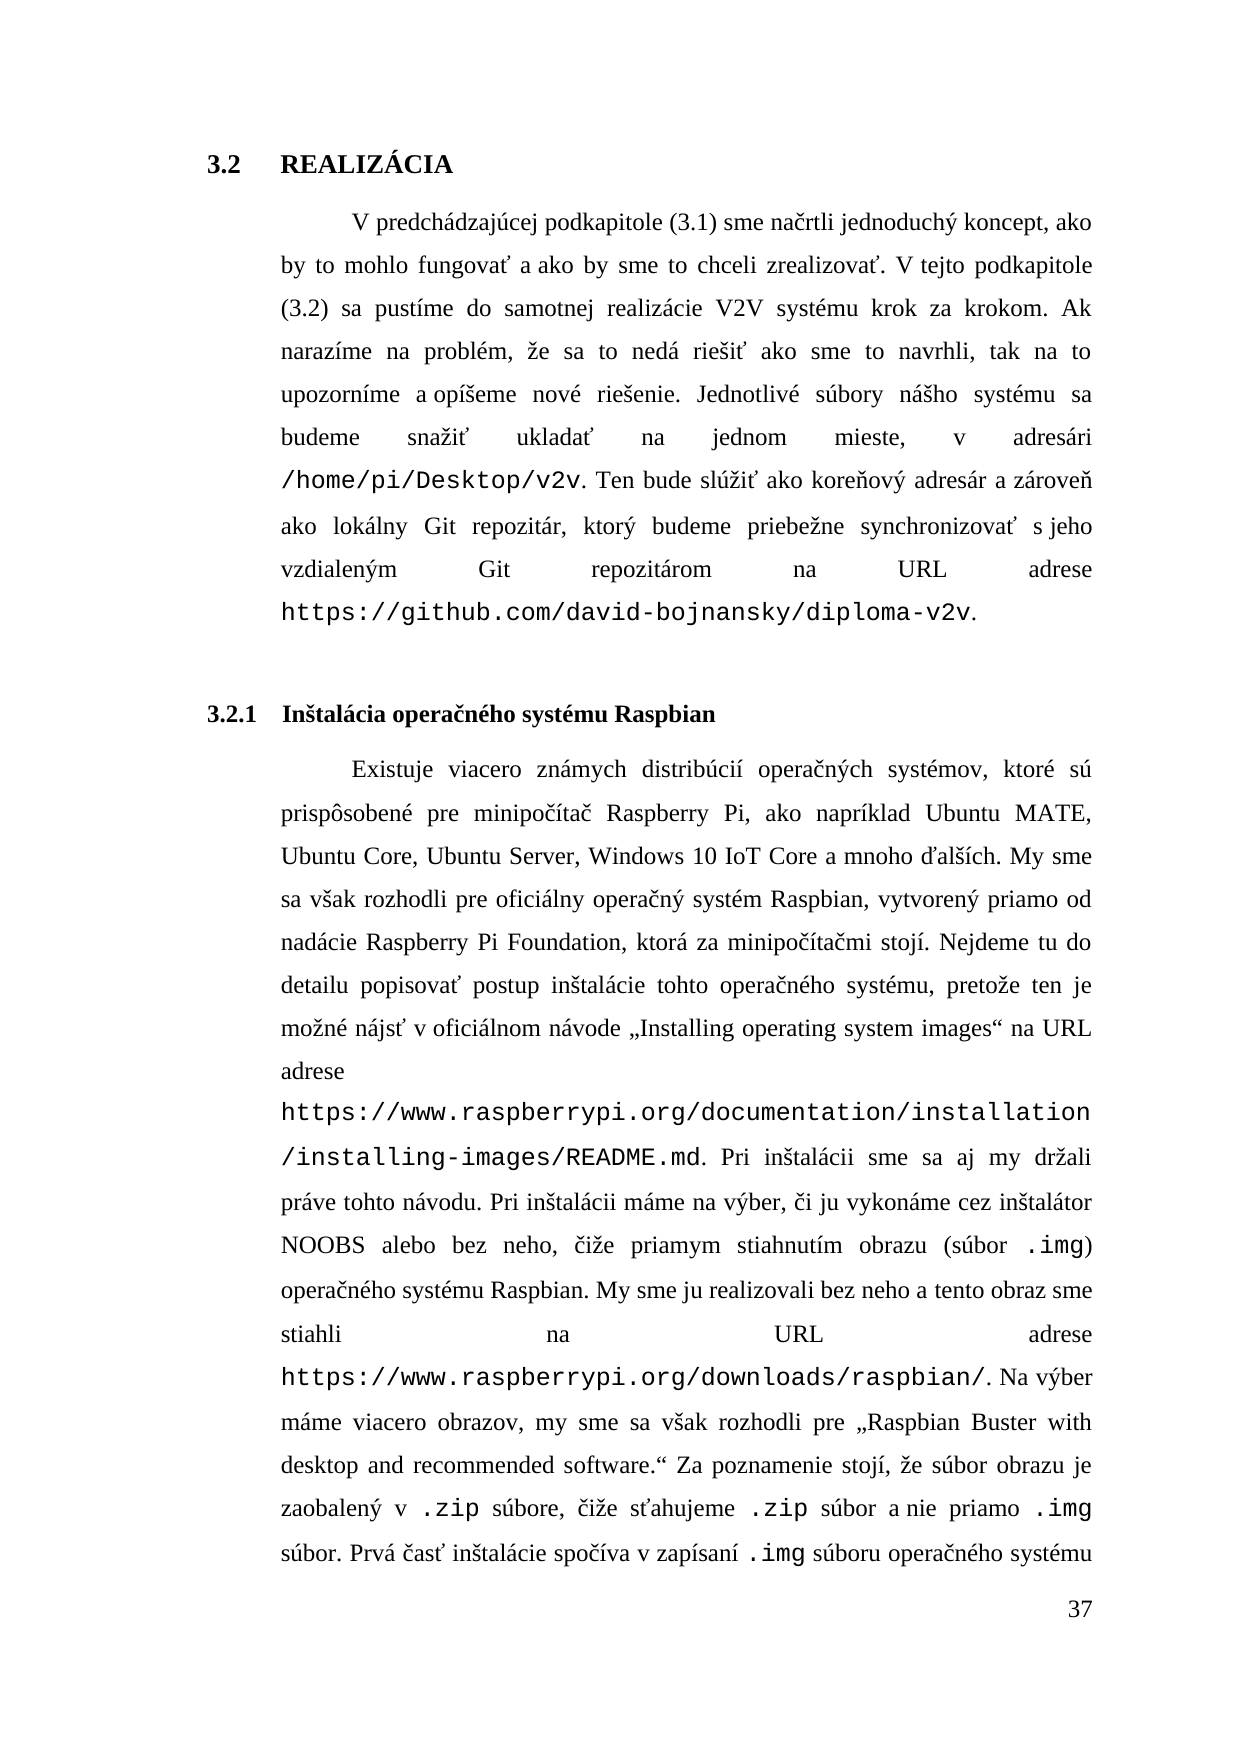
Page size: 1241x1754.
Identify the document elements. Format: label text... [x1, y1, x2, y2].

subtitle 3.2.1 Inštalácia operačného systému Raspbian [207, 699, 1092, 728]
text V predchádzajúcej podkapitole (3.1) sme načrtli jednoduchý koncept, ako by to mohlo fungovať a ako by sme to chceli zrealizovať. V tejto podkapitole (3.2) sa pustíme do samotnej realizácie V2V systému krok za krokom. Ak narazíme na problém, že sa to nedá riešiť ako sme to navrhli, tak na to upozorníme a opíšeme nové riešenie. Jednotlivé súbory nášho systému sa budeme snažiť ukladať na jednom mieste, v adresári /home/pi/Desktop/v2v. Ten bude slúžiť ako koreňový adresár a zároveň ako lokálny Git repozitár, ktorý budeme priebežne synchronizovať s jeho vzdialeným Git repozitárom na URL adrese https://github.com/david-bojnansky/diploma-v2v. [281, 207, 1092, 628]
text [281, 754, 1092, 1569]
subtitle 3.2 Realizácia [207, 148, 1092, 179]
